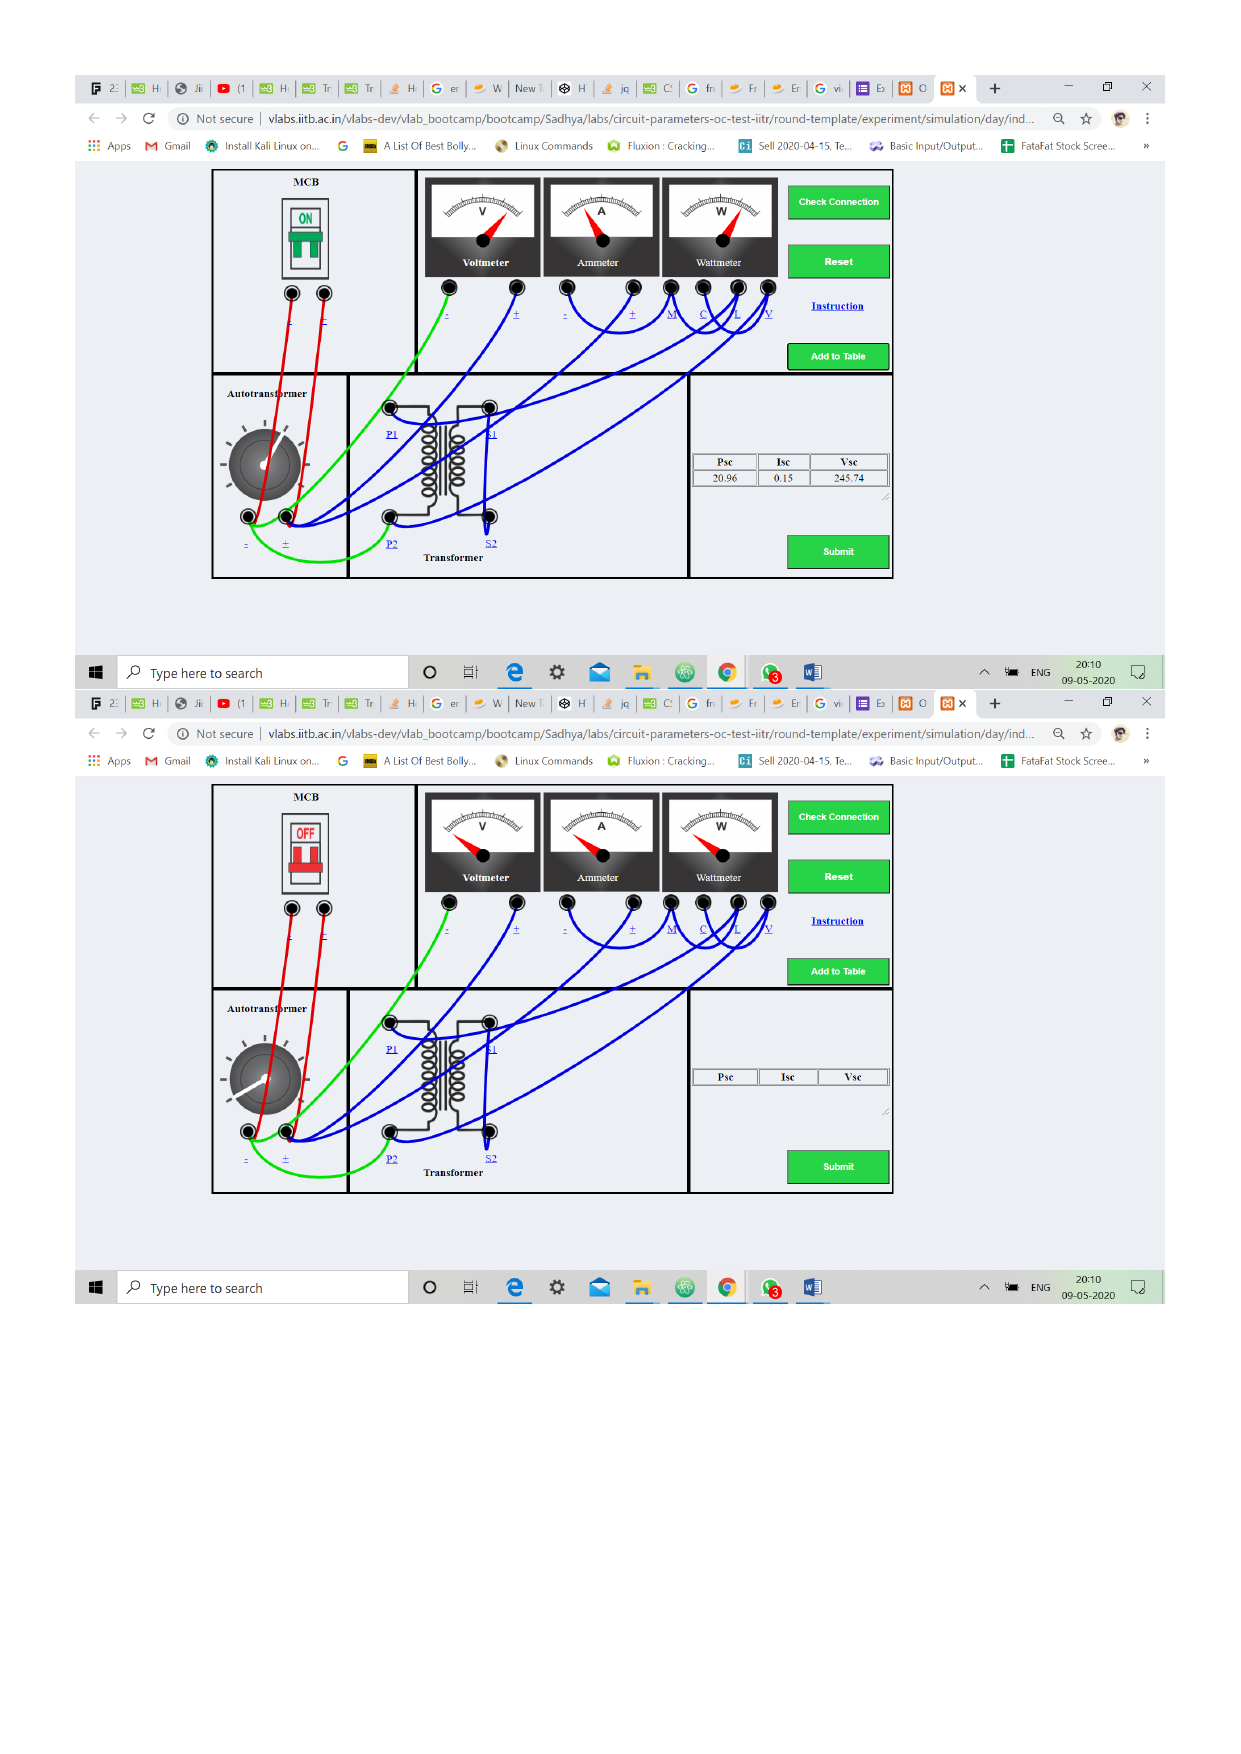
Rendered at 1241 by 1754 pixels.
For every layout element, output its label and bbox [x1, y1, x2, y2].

picture [75, 75, 1166, 689]
picture [75, 690, 1166, 1304]
